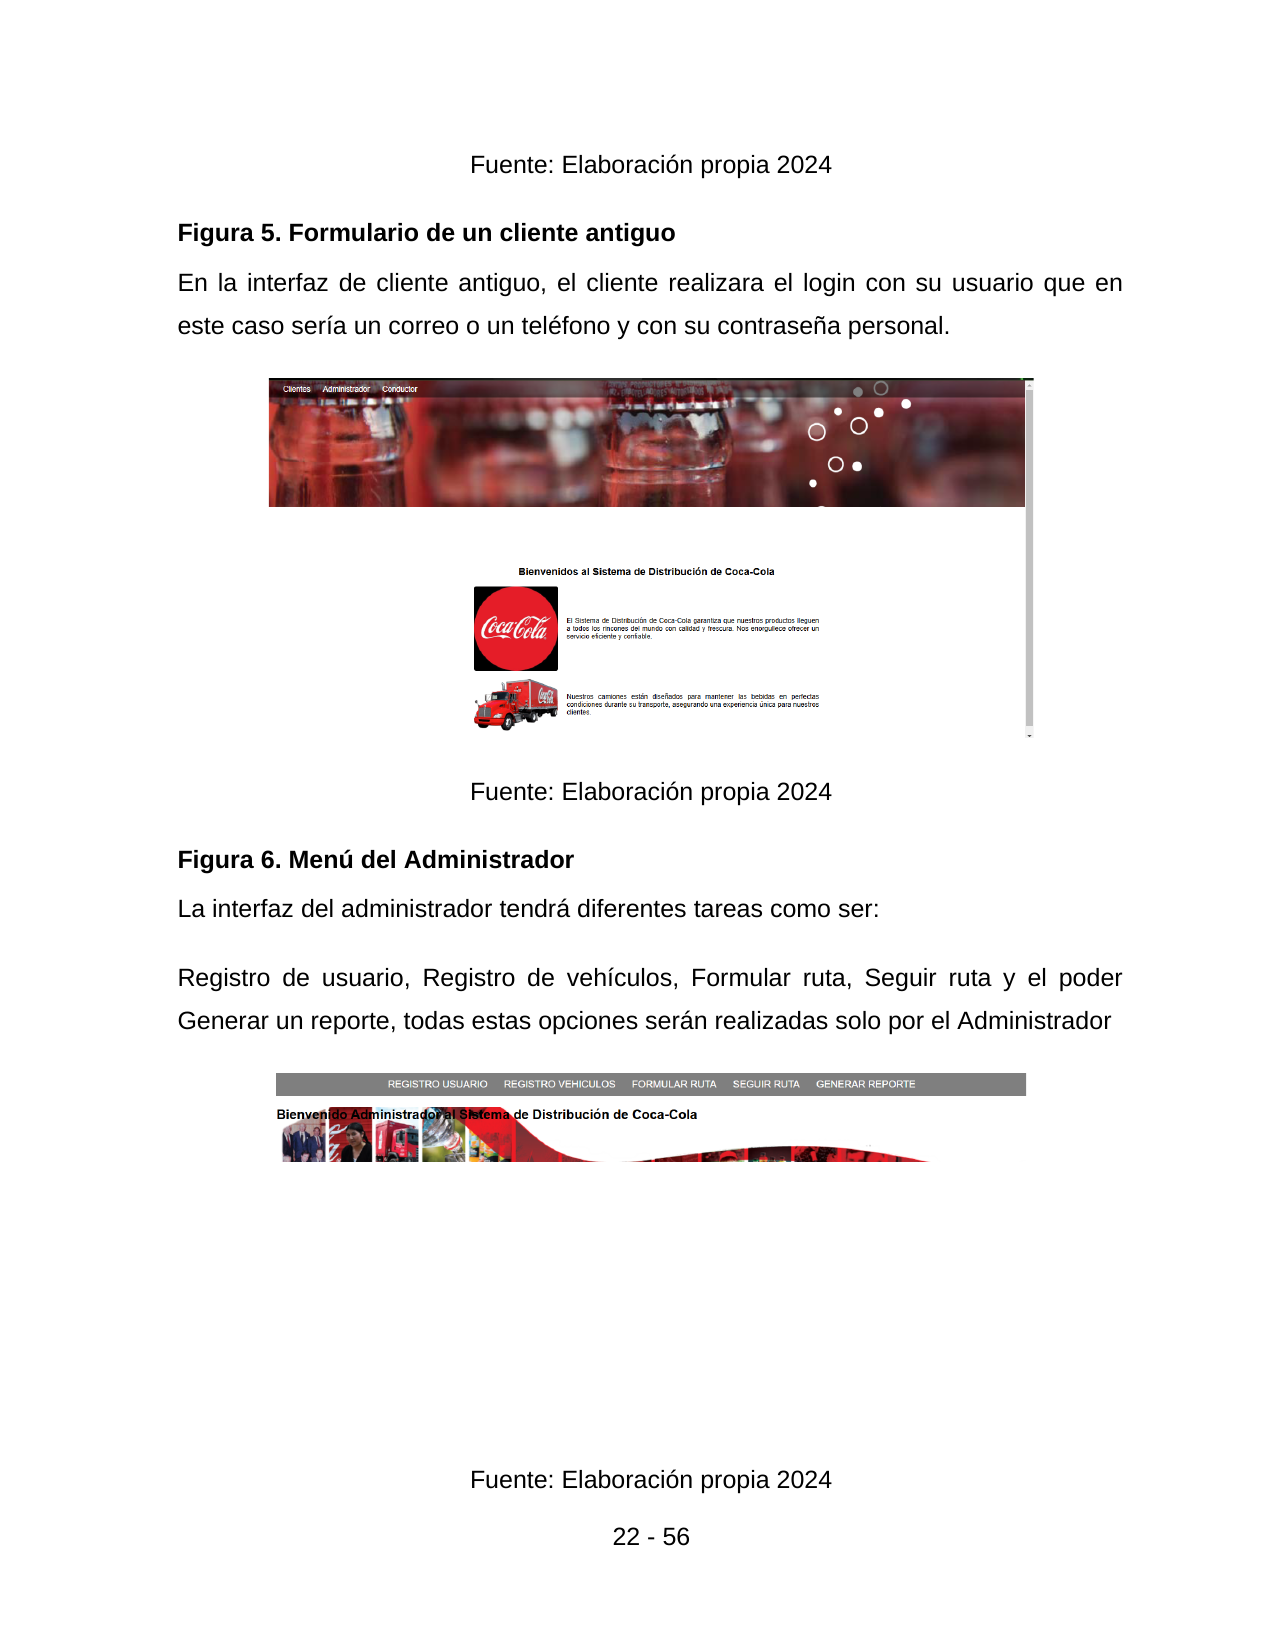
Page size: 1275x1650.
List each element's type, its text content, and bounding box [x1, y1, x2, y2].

text Fuente: Elaboración propia 2024 [177, 150, 1125, 179]
text Fuente: Elaboración propia 2024 [177, 1465, 1125, 1494]
text Figura 5. Formulario de un cliente antiguo [177, 218, 1125, 247]
text Fuente: Elaboración propia 2024 [177, 777, 1125, 806]
picture [276, 1073, 1027, 1426]
picture [268, 378, 1034, 738]
text Figura 6. Menú del Administrador [177, 845, 1125, 874]
text La interfaz del administrador tendrá diferentes tareas como ser: [177, 894, 1125, 923]
text Registro de usuario, Registro de vehículos, Formular ruta, Seguir ruta y el poder Generar un reporte, todas estas opciones serán realizadas solo por el Administrador [177, 963, 1125, 1034]
text En la interfaz de cliente antiguo, el cliente realizara el login con su usuario que en este caso sería un correo o un teléfono y con su contraseña personal. [177, 268, 1125, 339]
